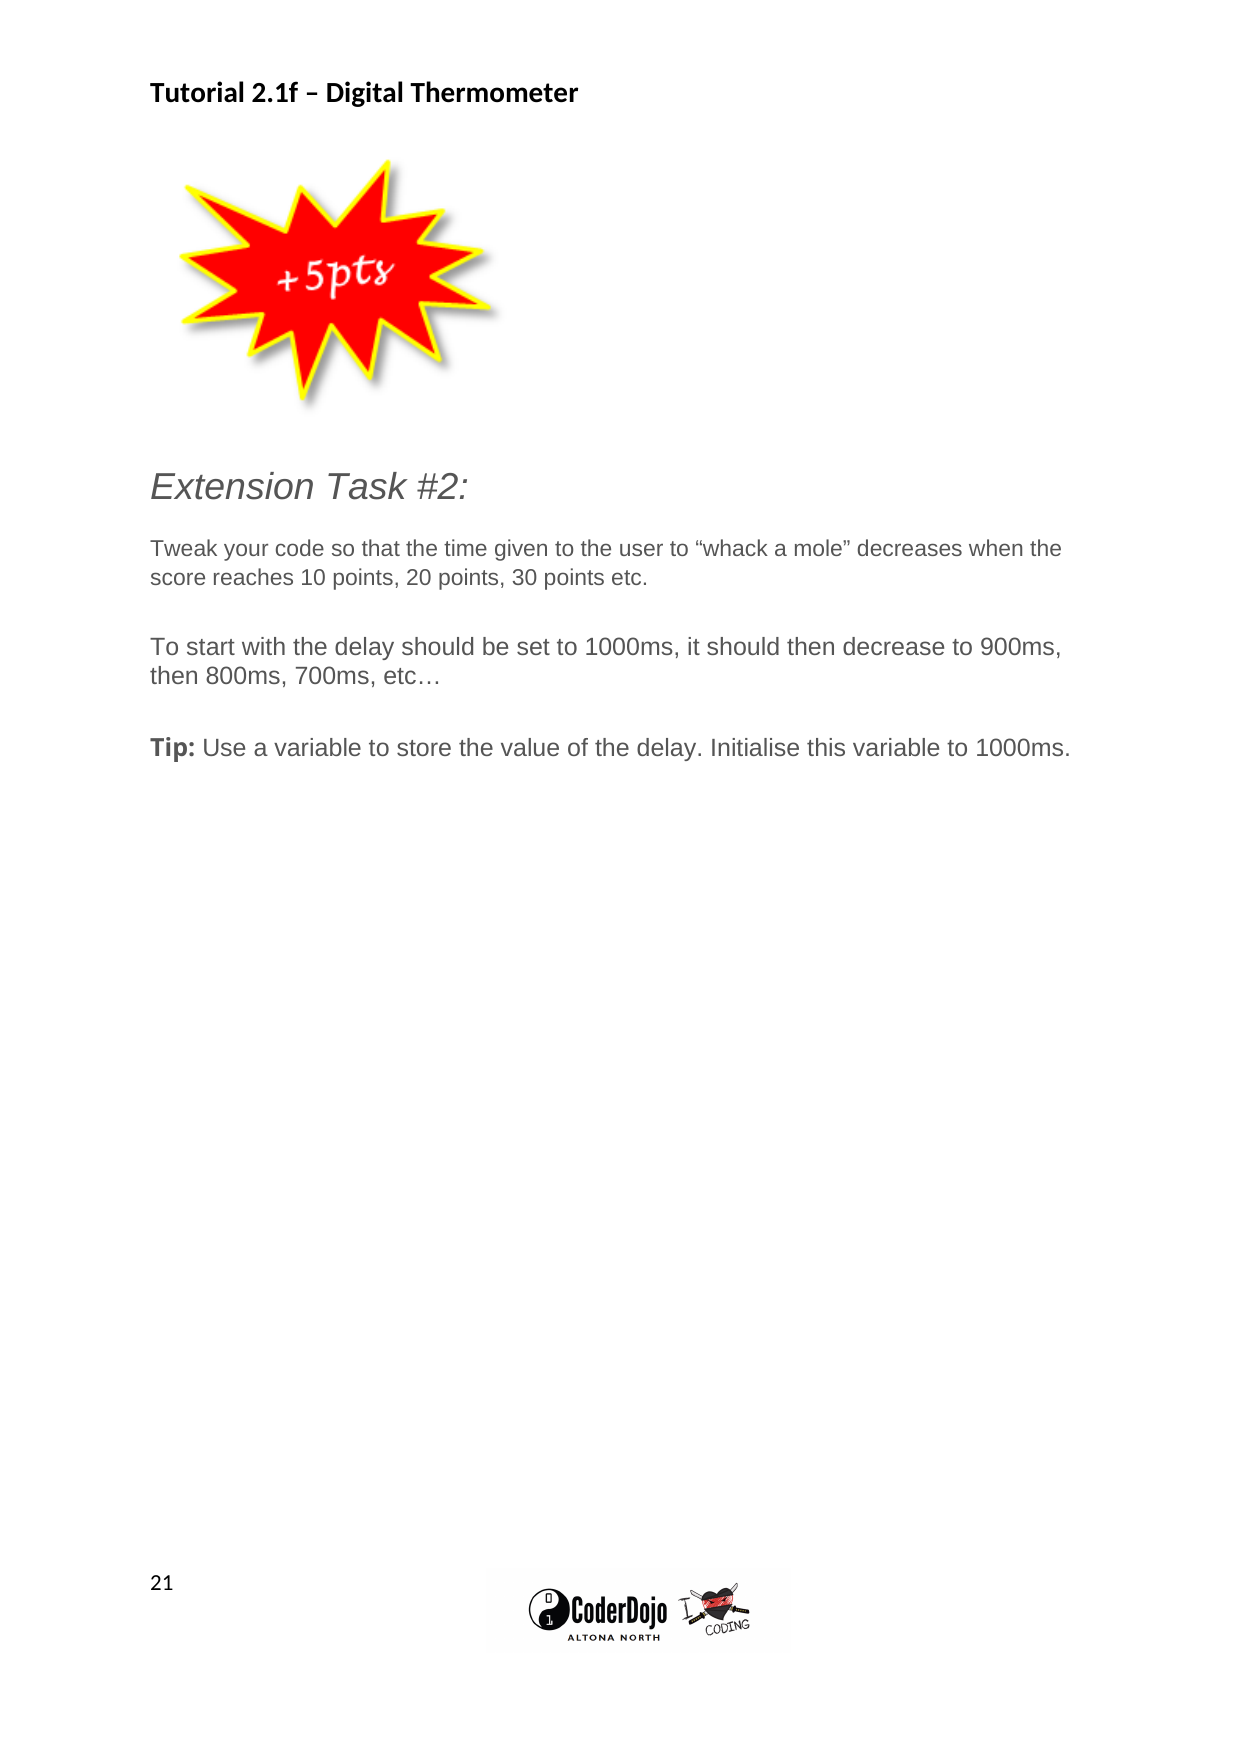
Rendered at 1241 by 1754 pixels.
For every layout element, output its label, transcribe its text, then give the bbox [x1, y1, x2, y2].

picture [486, 1568, 792, 1653]
text Tip: Use a variable to store the value of the delay. Initialise this variable to 1000ms. [150, 730, 1090, 764]
picture [150, 150, 518, 424]
subtitle Extension Task #2: [150, 464, 1090, 507]
text Tweak your code so that the time given to the user to “whack a mole” decreases when the score reaches 10 points, 20 points, 30 points etc. [150, 507, 1090, 590]
text To start with the delay should be set to 1000ms, it should then decrease to 900ms, then 800ms, 700ms, etc… [150, 632, 1090, 690]
